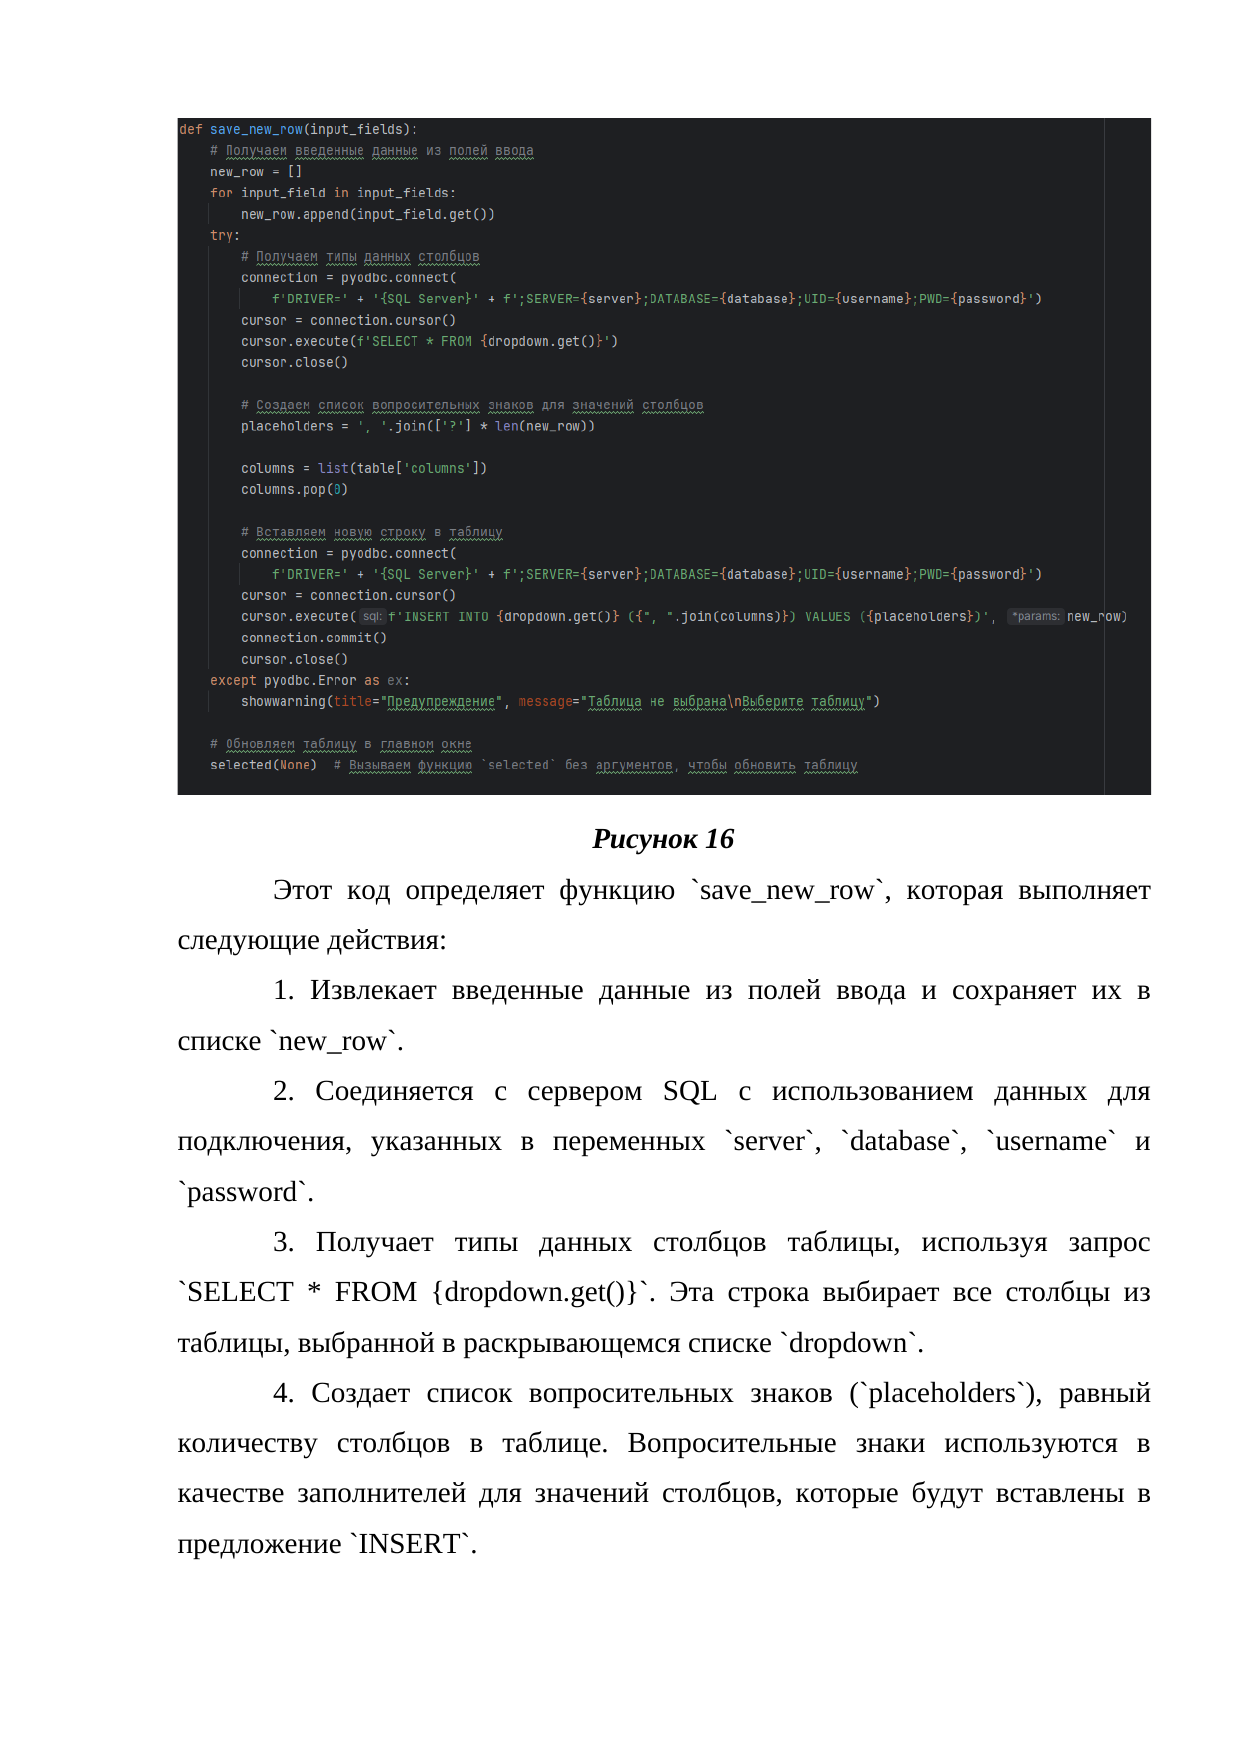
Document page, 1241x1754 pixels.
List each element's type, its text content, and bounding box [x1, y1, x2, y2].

text 1. Извлекает введенные данные из полей ввода и сохраняет их в списке `new_row`. [177, 972, 1152, 1056]
text 2. Соединяется с сервером SQL с использованием данных для подключения, указанных в переменных `server`, `database`, `username` и `password`. [177, 1073, 1152, 1207]
text 4. Создает список вопросительных знаков (`placeholders`), равный количеству столбцов в таблице. Вопросительные знаки используются в качестве заполнителей для значений столбцов, которые будут вставлены в предложение `INSERT`. [177, 1375, 1152, 1559]
picture [177, 118, 1152, 795]
text 3. Получает типы данных столбцов таблицы, используя запрос `SELECT * FROM {dropdown.get()}`. Эта строка выбирает все столбцы из таблицы, выбранной в раскрывающемся списке `dropdown`. [177, 1224, 1152, 1358]
text Этот код определяет функцию `save_new_row`, которая выполняет следующие действия: [177, 872, 1152, 956]
